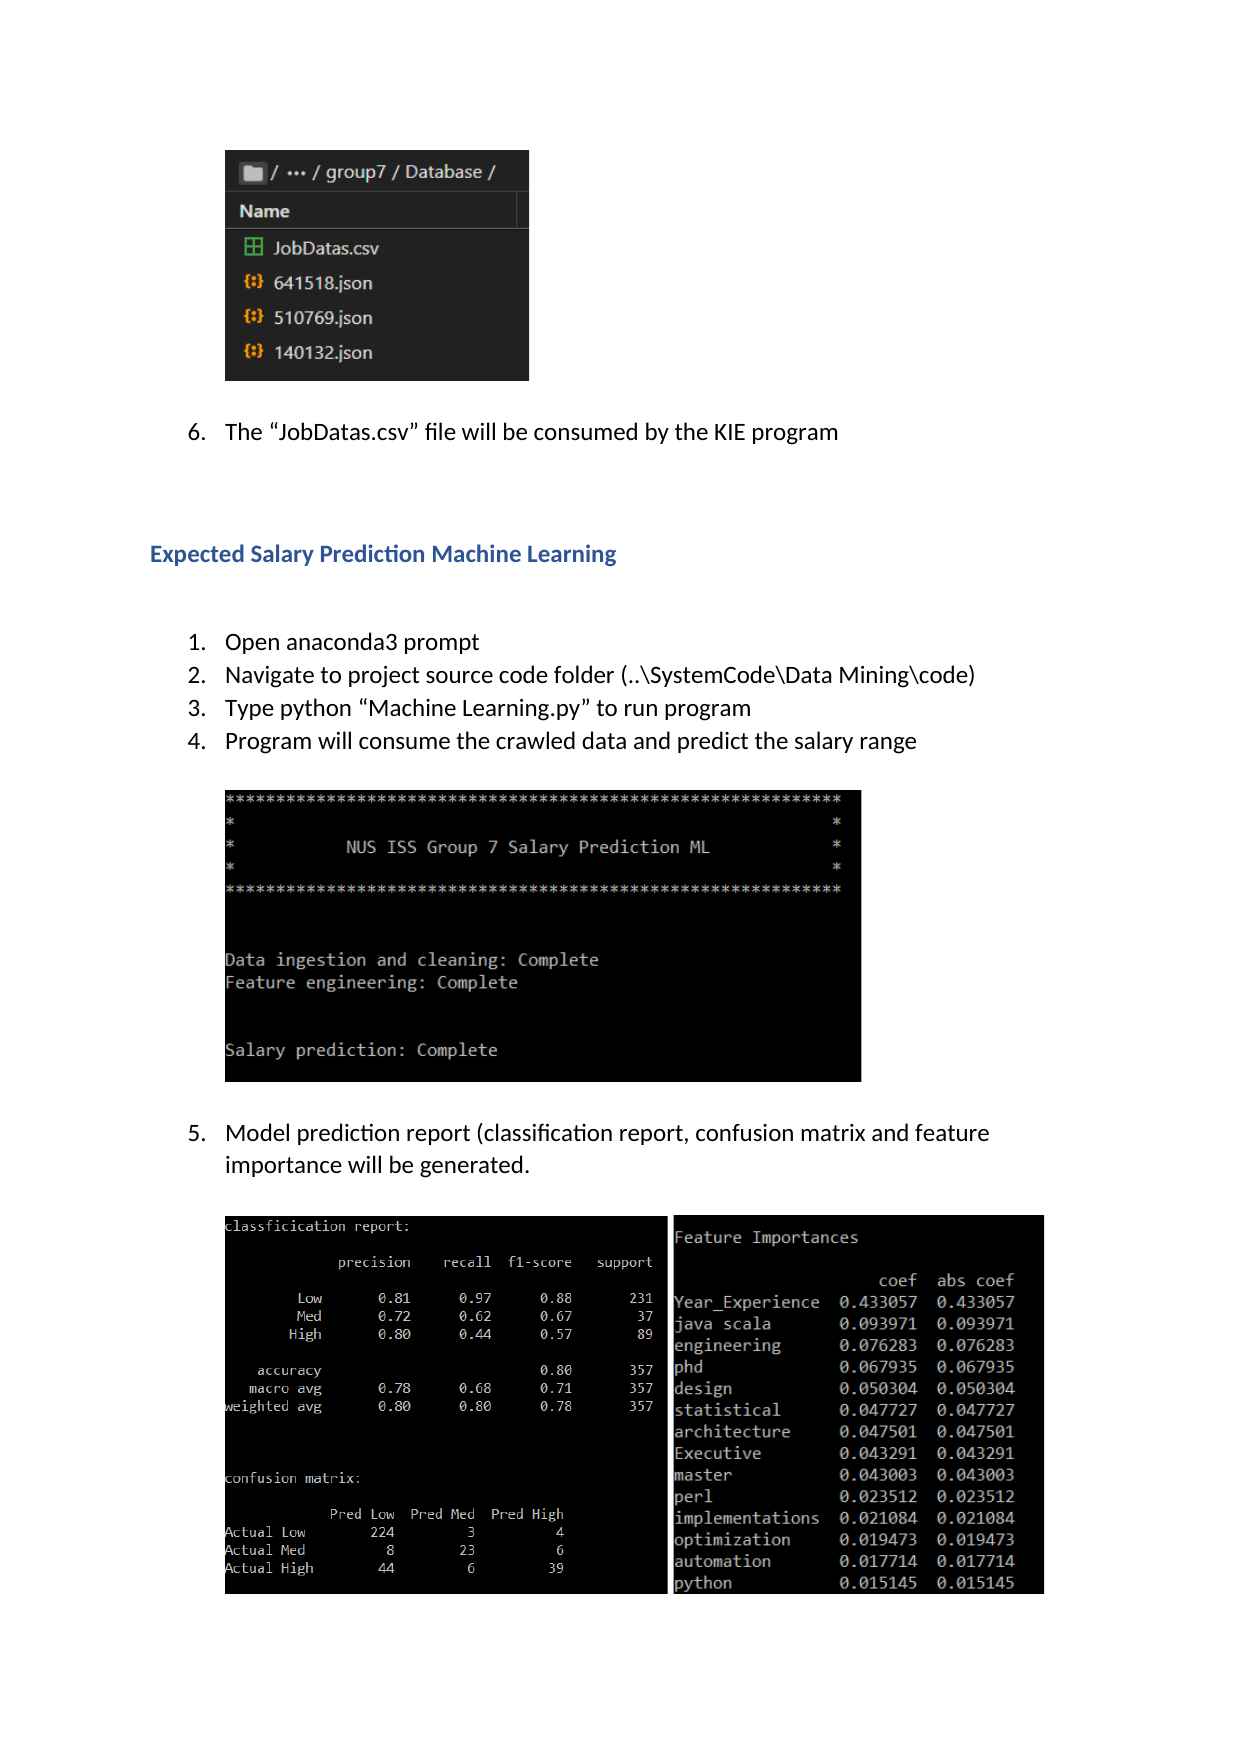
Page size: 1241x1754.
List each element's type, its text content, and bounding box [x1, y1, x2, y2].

picture [673, 1215, 1045, 1594]
list Program will consume the crawled data and predict the salary range [187, 725, 1090, 756]
subtitle Expected Salary Prediction Machine Learning [150, 538, 1090, 569]
picture [225, 790, 862, 1082]
list Navigate to project source code folder (..\SystemCode\Data Mining\code) [187, 659, 1090, 690]
list Open anaconda3 prompt [187, 626, 1090, 657]
list Type python “Machine Learning.py” to run program [187, 692, 1090, 723]
list Model prediction report (classification report, confusion matrix and feature importance will be generated. [187, 1117, 1090, 1180]
picture [225, 1216, 668, 1594]
list The “JobDatas.csv” file will be consumed by the KIE program [187, 416, 1090, 446]
picture [225, 150, 530, 381]
